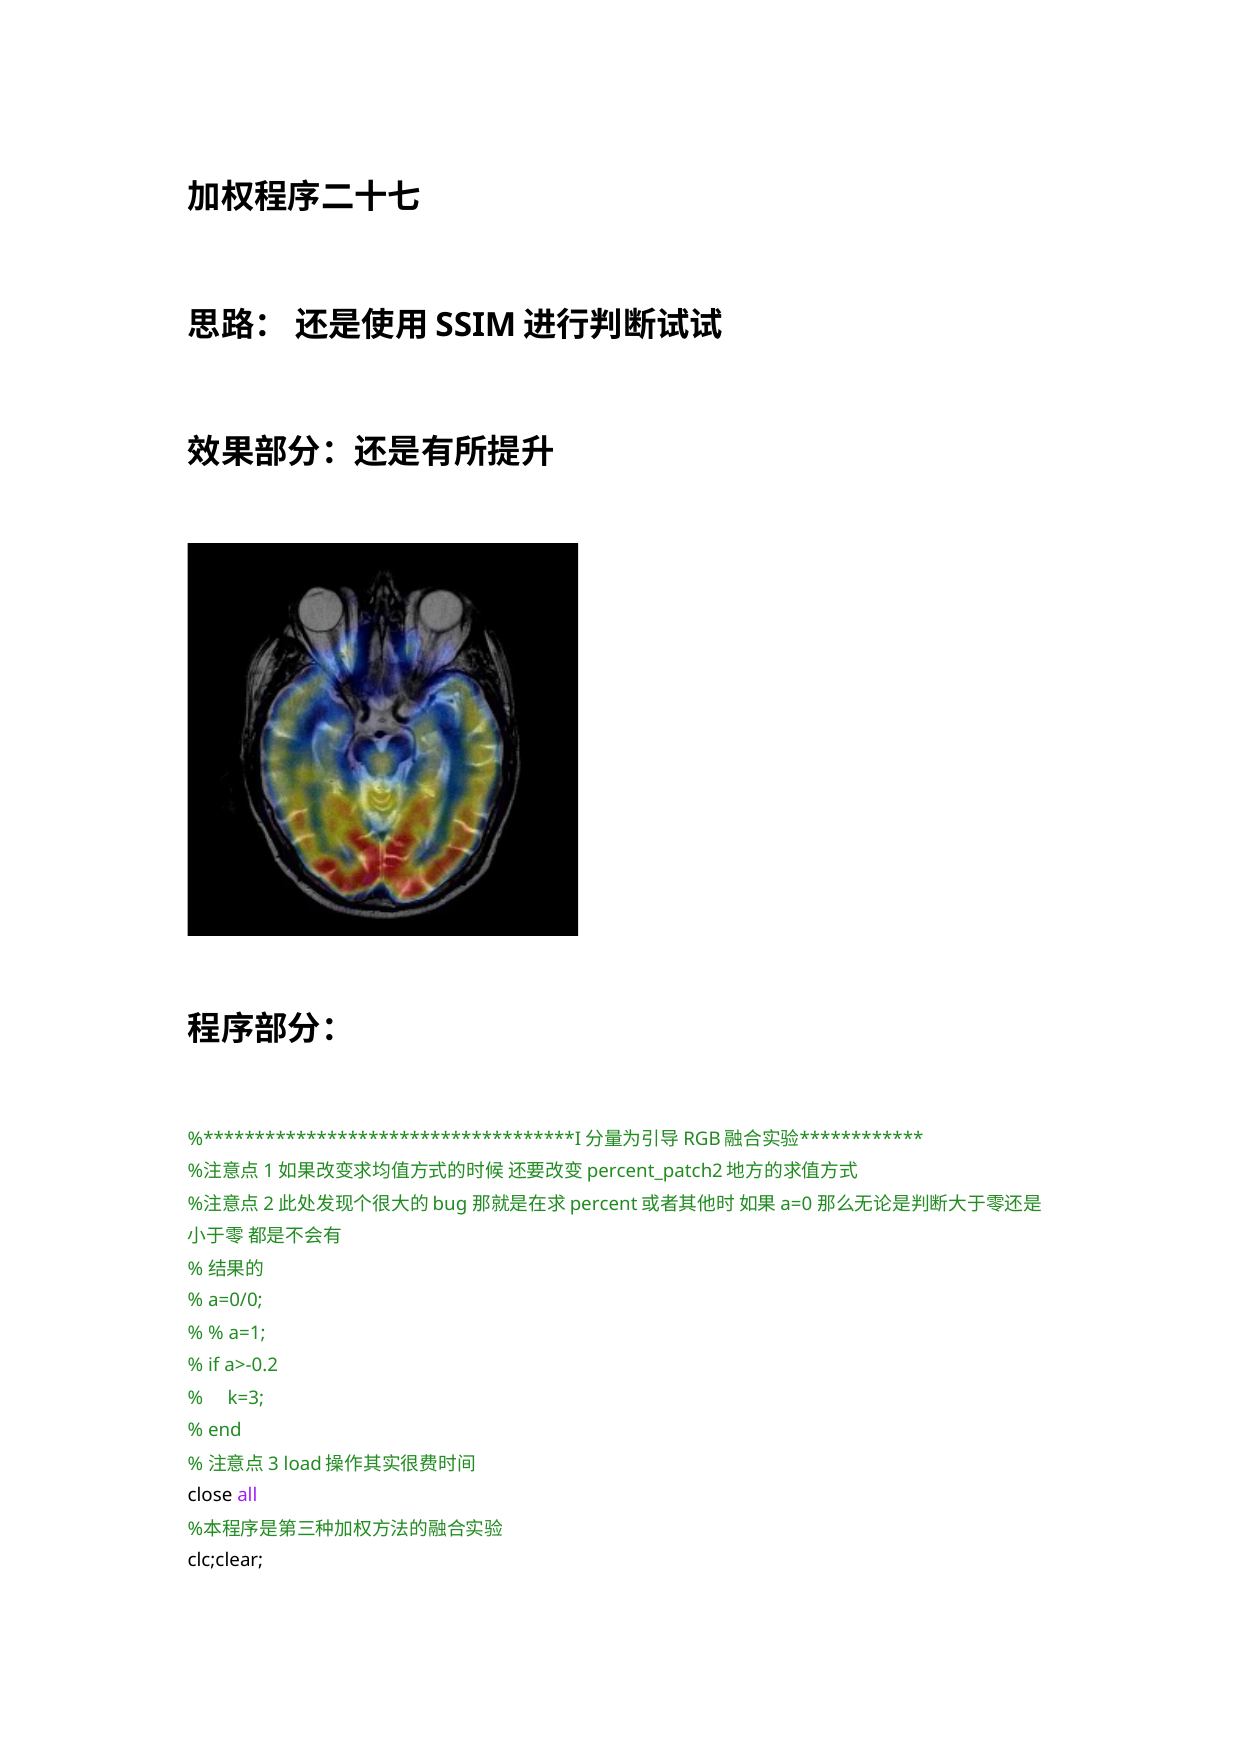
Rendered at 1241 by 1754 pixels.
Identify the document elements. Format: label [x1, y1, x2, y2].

picture [187, 543, 579, 936]
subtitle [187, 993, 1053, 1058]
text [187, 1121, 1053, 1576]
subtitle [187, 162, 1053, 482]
